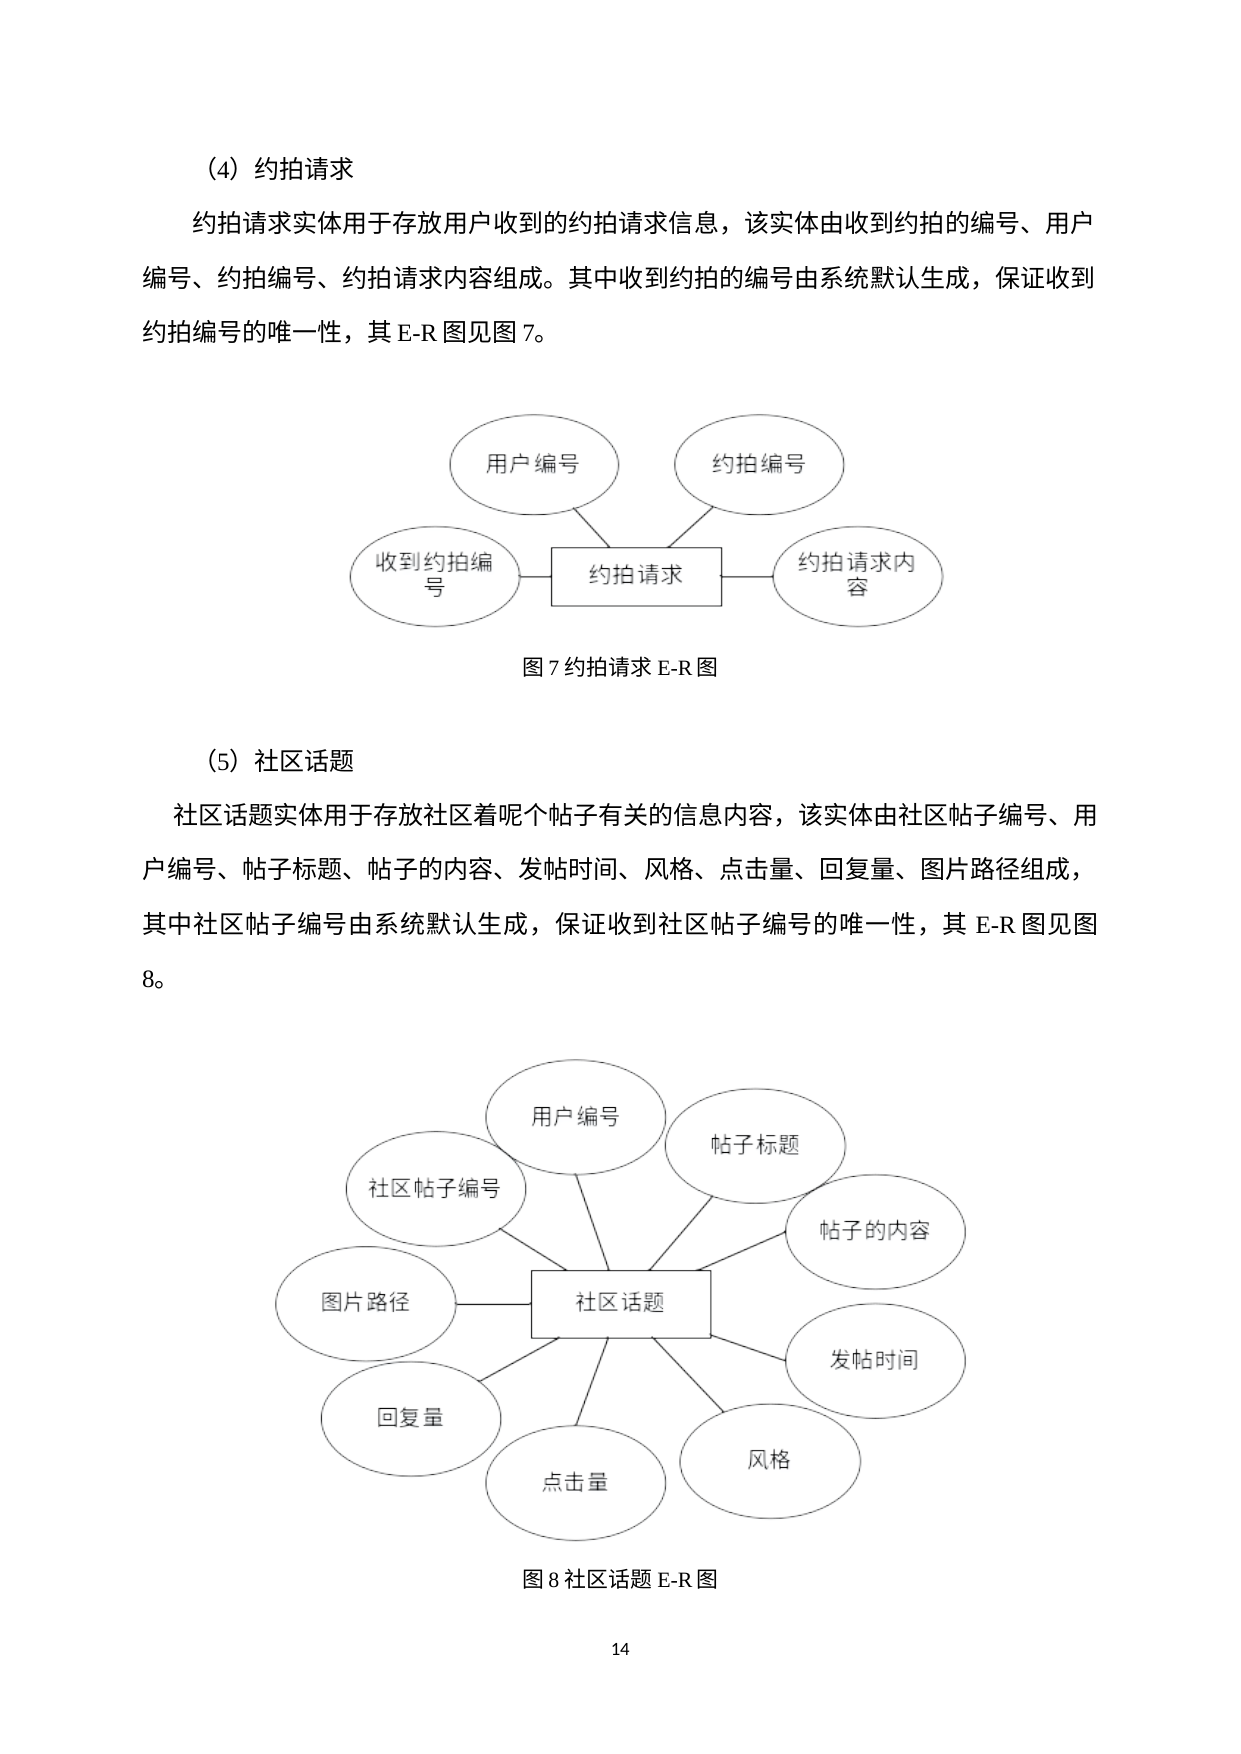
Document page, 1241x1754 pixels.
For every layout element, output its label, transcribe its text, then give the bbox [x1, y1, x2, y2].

text 图7 约拍请求 E-R图 [142, 650, 1098, 682]
list （5）社区话题 [142, 741, 1098, 777]
list （4）约拍请求 [142, 149, 1098, 186]
list 约拍请求实体用于存放用户收到的约拍请求信息，该实体由收到约拍的编号、用户编号、约拍编号、约拍请求内容组成。其中收到约拍的编号由系统默认生成，保证收到约拍编号的唯一性，其E-R图见图7。 [142, 204, 1098, 349]
text 图8 社区话题 E-R图 [142, 1562, 1098, 1594]
list 社区话题实体用于存放社区着呢个帖子有关的信息内容，该实体由社区帖子编号、用户编号、帖子标题、帖子的内容、发帖时间、风格、点击量、回复量、图片路径组成，其中社区帖子编号由系统默认生成，保证收到社区帖子编号的唯一性，其E-R图见图8。 [142, 795, 1098, 995]
